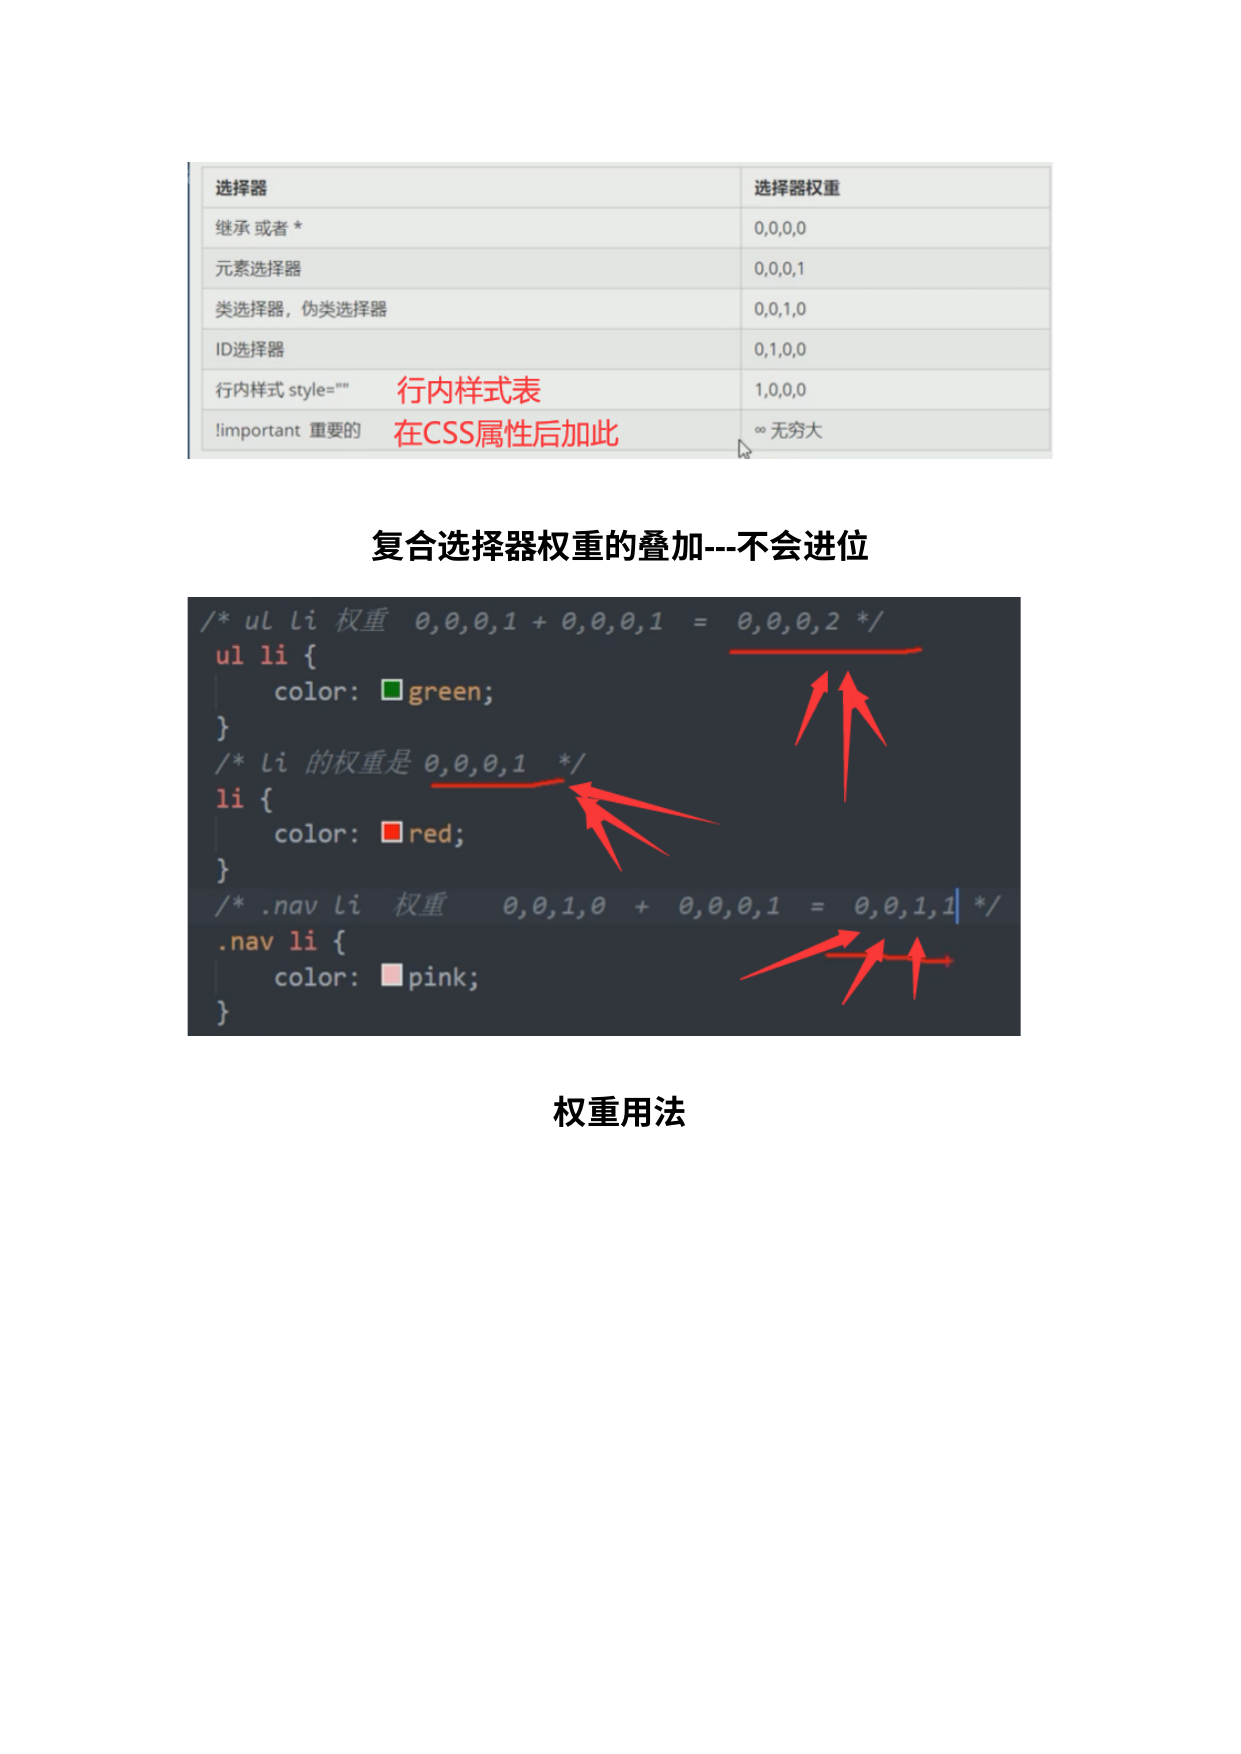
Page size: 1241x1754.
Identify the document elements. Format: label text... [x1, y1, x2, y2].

subtitle 复合选择器权重的叠加---不会进位 [187, 512, 1053, 577]
picture [187, 597, 1021, 1036]
picture [187, 162, 1053, 459]
subtitle 权重用法 [187, 1078, 1053, 1143]
